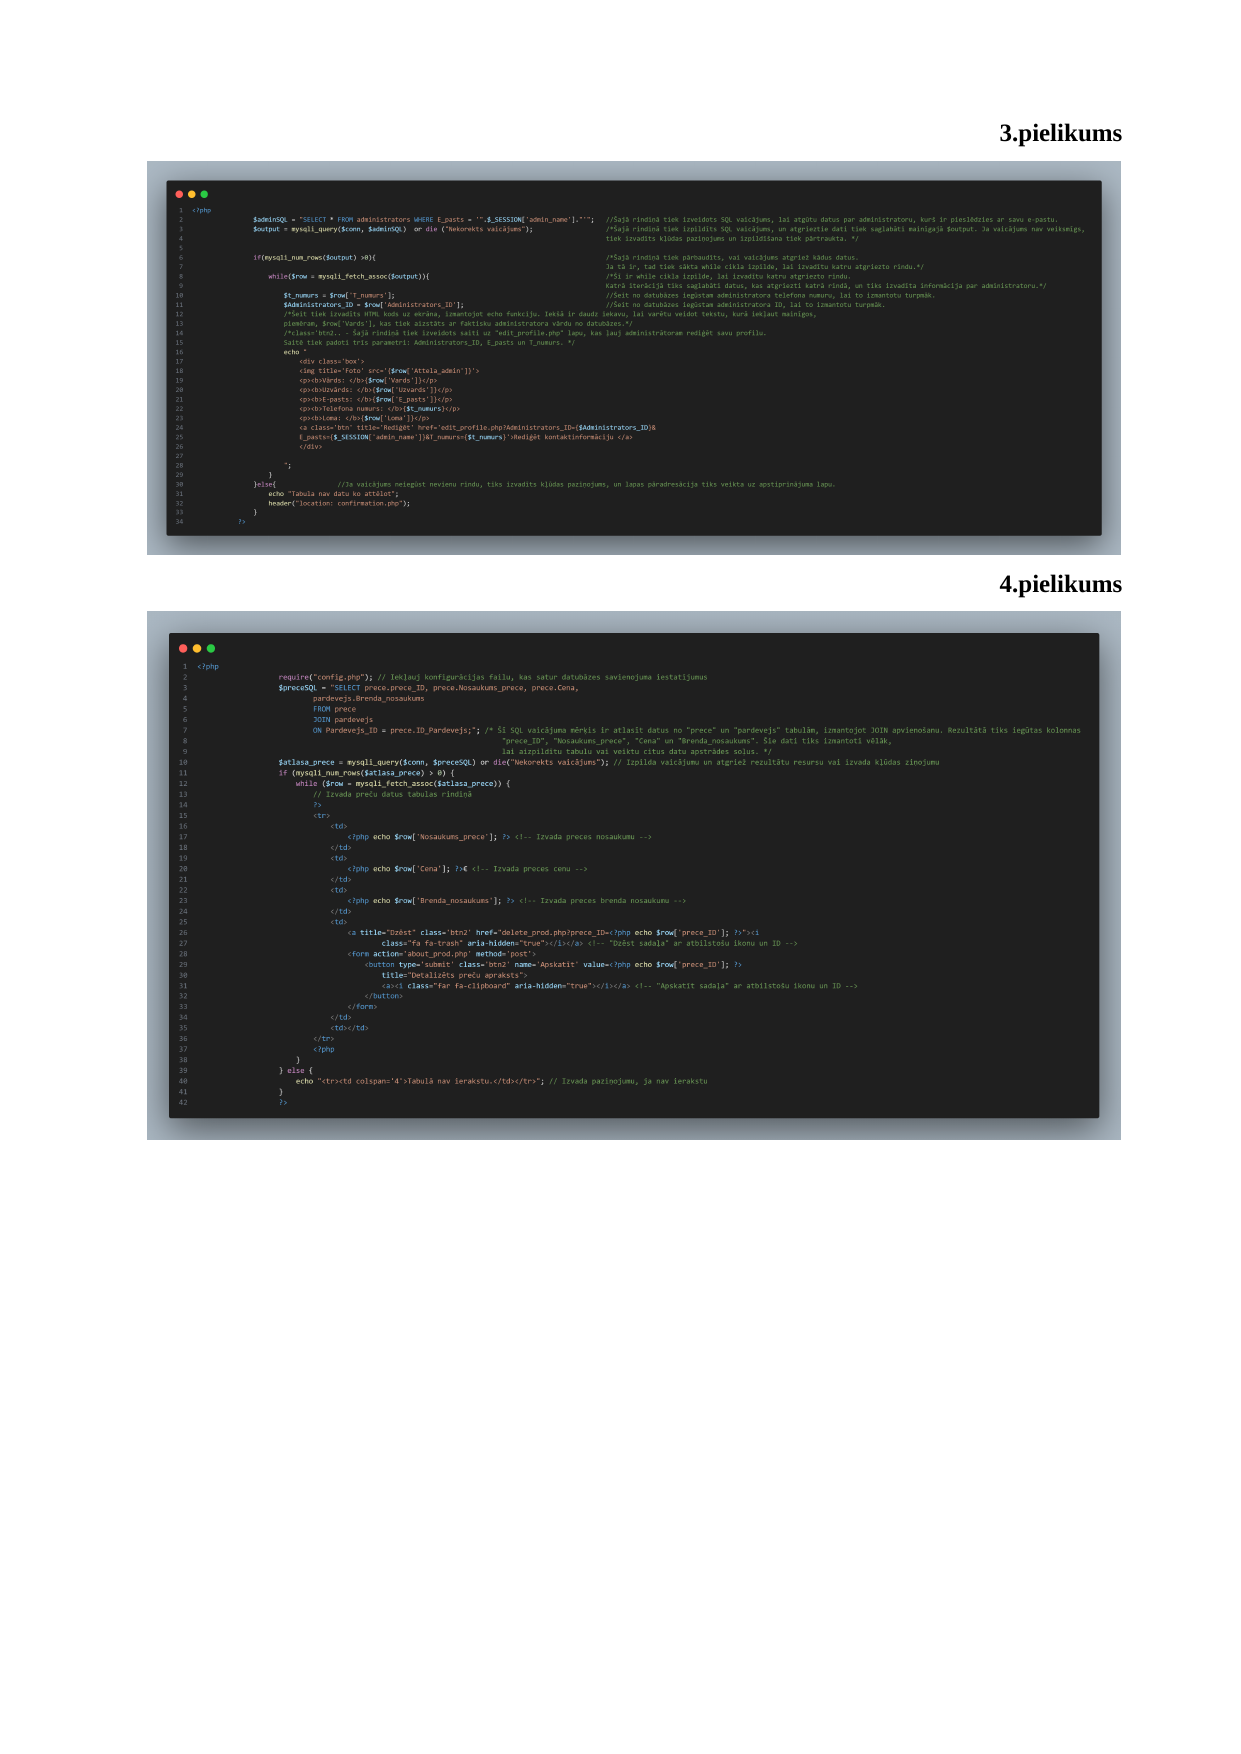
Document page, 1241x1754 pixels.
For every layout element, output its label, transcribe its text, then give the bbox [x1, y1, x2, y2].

picture [147, 161, 1121, 555]
picture [147, 611, 1121, 1140]
text 4.pielikums [148, 569, 1122, 598]
text 3.pielikums [148, 118, 1122, 147]
